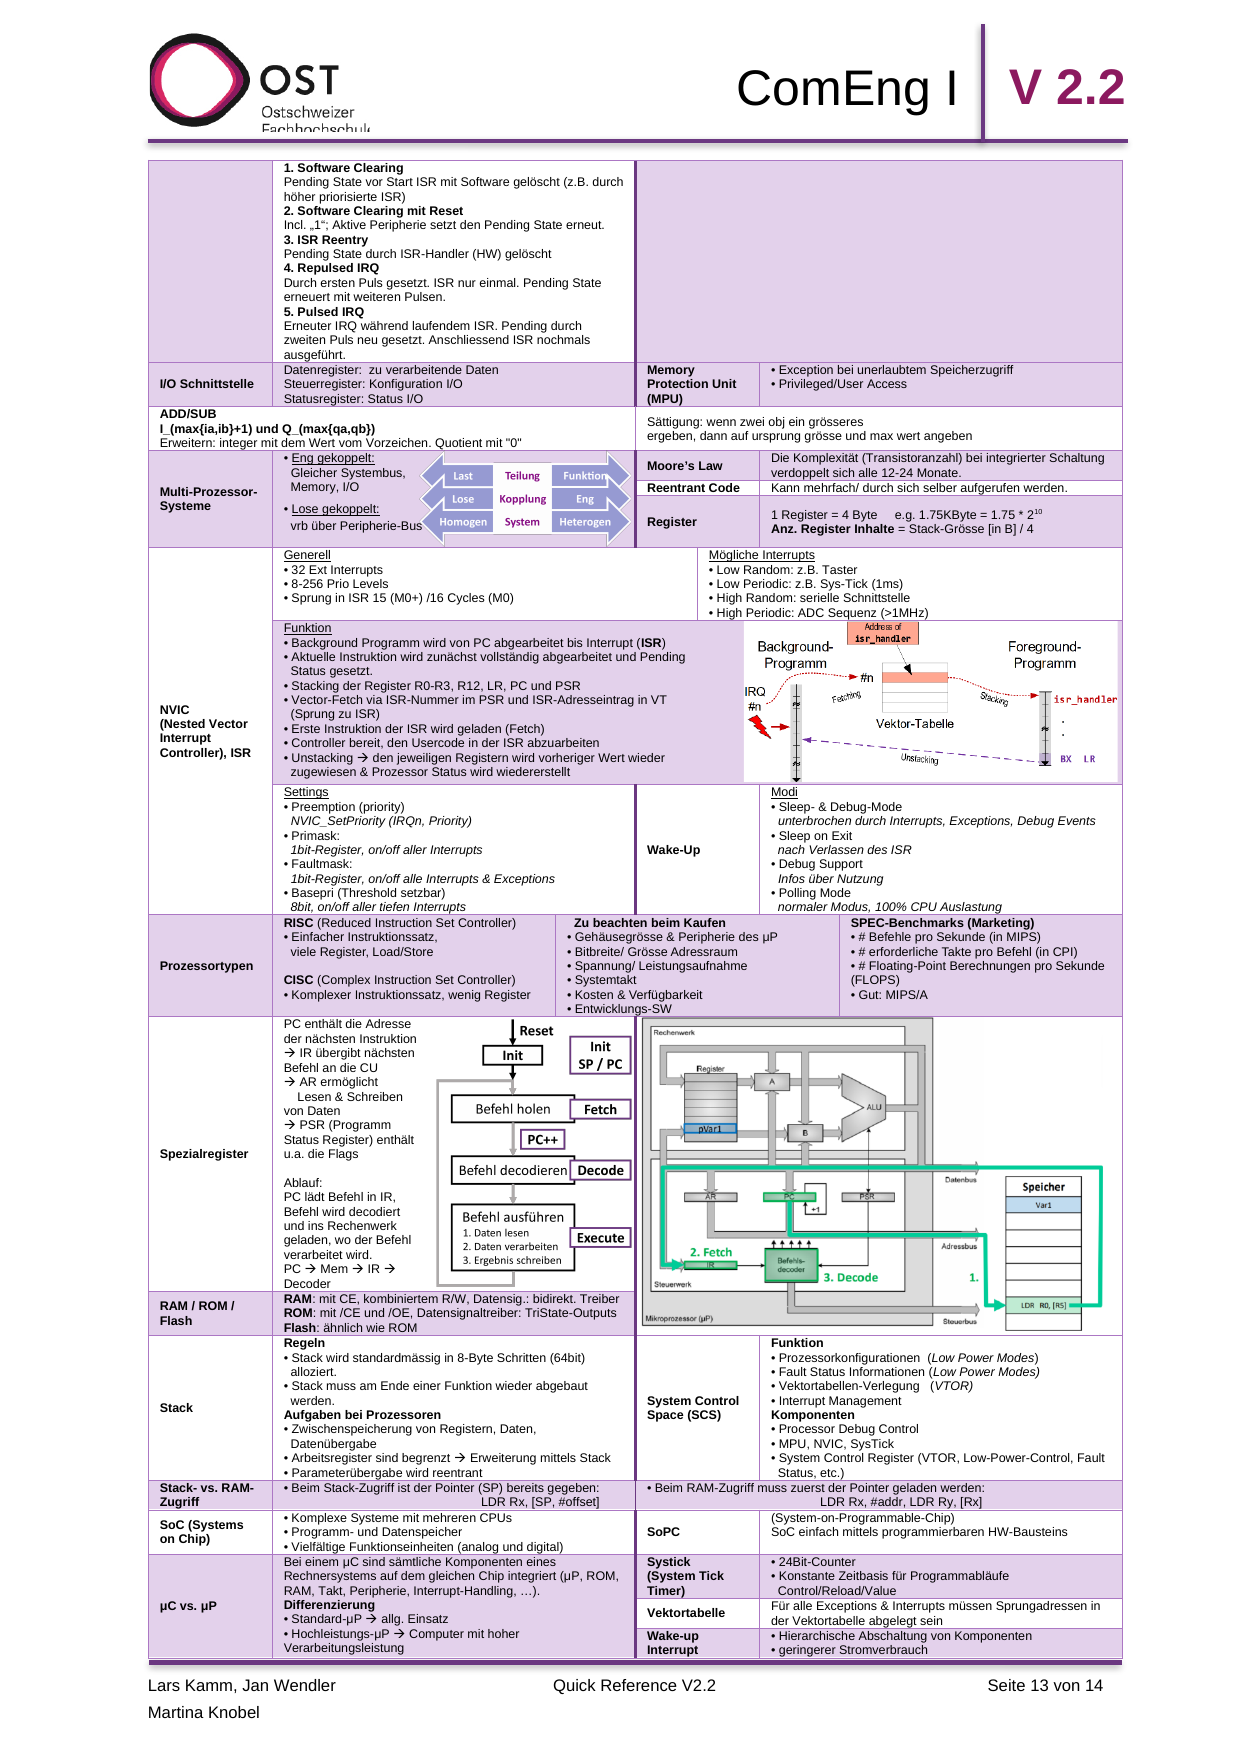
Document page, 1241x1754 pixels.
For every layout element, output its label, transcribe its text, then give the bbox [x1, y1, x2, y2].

table_cell Zu beachten beim Kaufen • Gehäusegrösse & Peripherie des μP • Bitbreite/ Grösse Adressraum • Spannung/ Leistungsaufnahme • Systemtakt • Kosten & Verfügbarkeit • Entwicklungs-SW [556, 915, 839, 1016]
table_cell 1. Software Clearing Pending State vor Start ISR mit Software gelöscht (z.B. durch höher priorisierte ISR) 2. Software Clearing mit Reset Incl. „1“; Aktive Peripherie setzt den Pending State erneut. 3. ISR Reentry Pending State durch ISR-Handler (HW) gelöscht 4. Repulsed IRQ Durch ersten Puls gesetzt. ISR nur einmal. Pending State erneuert mit weiteren Pulsen. 5. Pulsed IRQ Erneuter IRQ während laufendem ISR. Pending durch zweiten Puls neu gesetzt. Anschliessend ISR nochmals ausgeführt. [273, 161, 634, 362]
table_cell Reentrant Code [637, 481, 759, 495]
table_cell RISC (Reduced Instruction Set Controller) • Einfacher Instruktionssatz, viele Register, Load/Store CISC (Complex Instruction Set Controller) • Komplexer Instruktionssatz, wenig Register [273, 915, 555, 1016]
table_cell Bei einem μC sind sämtliche Komponenten eines Rechnersystems auf dem gleichen Chip integriert (μP, ROM, RAM, Takt, Peripherie, Interrupt-Handling, …). Differenzierung • Standard-μP allg. Einsatz • Hochleistungs-μP Computer mit hoher Verarbeitungsleistung • μC Embedded Systems • Digitale Signalprozessoren (DSP) Audio/Video • Software-Prozessorkern (Soft-Core) für SoC [273, 1555, 634, 1657]
table_cell System Control Space (SCS) [637, 1336, 759, 1480]
table_cell (System-on-Programmable-Chip) SoC einfach mittels programmierbaren HW-Bausteins [760, 1511, 1122, 1554]
table_cell • Exception bei unerlaubtem Speicherzugriff • Privileged/User Access [760, 363, 1122, 406]
picture [436, 1017, 633, 1287]
picture [637, 1017, 1104, 1331]
table_cell Wake-Up [637, 785, 759, 914]
picture [419, 450, 632, 547]
table_cell Vektortabelle [637, 1599, 759, 1628]
table_cell • Beim Stack-Zugriff ist der Pointer (SP) bereits gegeben: LDR Rx, [SP, #offset] [273, 1481, 635, 1509]
table_cell Settings • Preemption (priority) NVIC_SetPriority (IRQn, Priority) • Primask: 1bit-Register, on/off aller Interrupts • Faultmask: 1bit-Register, on/off alle Interrupts & Exceptions • Basepri (Threshold setzbar) 8bit, on/off aller tiefen Interrupts [273, 785, 634, 914]
table_cell Kann mehrfach/ durch sich selber aufgerufen werden. [760, 481, 1122, 495]
table_cell • Komplexe Systeme mit mehreren CPUs • Programm- und Datenspeicher • Vielfältige Funktionseinheiten (analog und digital) [273, 1511, 634, 1554]
table_cell Systick (System Tick Timer) [637, 1555, 759, 1598]
table_cell • Eng gekoppelt: Gleicher Systembus, Memory, I/O • Lose gekoppelt: vrb über Peripherie-Bus [273, 451, 419, 547]
table_cell PC enthält die Adresse der nächsten Instruktion IR übergibt nächsten Befehl an die CU AR ermöglicht Lesen & Schreiben von Daten PSR (Programm Status Register) enthält u.a. die Flags Ablauf: PC lädt Befehl in IR, Befehl wird decodiert und ins Rechenwerk geladen, wo der Befehl verarbeitet wird. PC Mem IR Decoder [273, 1017, 634, 1291]
table_cell Regeln • Stack wird standardmässig in 8-Byte Schritten (64bit) alloziert. • Stack muss am Ende einer Funktion wieder abgebaut werden. Aufgaben bei Prozessoren • Zwischenspeicherung von Registern, Daten, Datenübergabe • Arbeitsregister sind begrenzt Erweiterung mittels Stack • Parameterübergabe wird reentrant [273, 1336, 634, 1480]
table_cell μC vs. μP [149, 1555, 272, 1657]
table_cell Sättigung: wenn zwei obj ein grösseres ergeben, dann auf ursprung grösse und max wert angeben [636, 407, 1122, 450]
table_cell Prozessortypen [149, 915, 272, 1016]
table_cell Generell • 32 Ext Interrupts • 8-256 Prio Levels • Sprung in ISR 15 (M0+) /16 Cycles (M0) [273, 548, 697, 620]
table_cell Für alle Exceptions & Interrupts müssen Sprungadressen in der Vektortabelle abgelegt sein [760, 1599, 1122, 1628]
table_cell • Beim RAM-Zugriff muss zuerst der Pointer geladen werden: LDR Rx, #addr, LDR Ry, [Rx] [636, 1481, 1122, 1509]
table_cell ADD/SUB I_(max{ia,ib}+1) und Q_(max{qa,qb}) Erweitern: integer mit dem Wert vom Vorzeichen. Quotient mit "0" [149, 407, 635, 450]
table_cell Spezialregister [149, 1017, 272, 1291]
table_cell I/O Schnittstelle [149, 363, 272, 406]
table_cell SPEC-Benchmarks (Marketing) • # Befehle pro Sekunde (in MIPS) • # erforderliche Takte pro Befehl (in CPI) • # Floating-Point Berechnungen pro Sekunde (FLOPS) • Gut: MIPS/A [840, 915, 1122, 1016]
table_cell Stack- vs. RAM-Zugriff [149, 1481, 272, 1509]
table_cell Moore’s Law [637, 451, 759, 480]
table_cell Modi • Sleep- & Debug-Mode unterbrochen durch Interrupts, Exceptions, Debug Events • Sleep on Exit nach Verlassen des ISR • Debug Support Infos über Nutzung • Polling Mode normaler Modus, 100% CPU Auslastung [760, 785, 1122, 914]
table_cell RAM: mit CE, kombiniertem R/W, Datensig.: bidirekt. Treiber ROM: mit /CE und /OE, Datensignaltreiber: TriState-Outputs Flash: ähnlich wie ROM [273, 1292, 634, 1335]
table_cell Funktion • Prozessorkonfigurationen (Low Power Modes) • Fault Status Informationen (Low Power Modes) • Vektortabellen-Verlegung (VTOR) • Interrupt Management Komponenten • Processor Debug Control • MPU, NVIC, SysTick • System Control Register (VTOR, Low-Power-Control, Fault Status, etc.) [760, 1336, 1122, 1480]
table_cell Register [637, 496, 759, 547]
table_cell Stack [149, 1336, 272, 1480]
table_cell • 24Bit-Counter • Konstante Zeitbasis für Programmabläufe Control/Reload/Value [760, 1555, 1122, 1598]
table_cell NVIC (Nested Vector Interrupt Controller), ISR [149, 548, 272, 914]
table_cell 1 Register = 4 Byte e.g. 1.75KByte = 1.75 * 210 Anz. Register Inhalte = Stack-Grösse [in B] / 4 [760, 496, 1122, 547]
table_cell Die Komplexität (Transistoranzahl) bei integrierter Schaltung verdoppelt sich alle 12-24 Monate. [760, 451, 1122, 480]
table_cell Mögliche Interrupts • Low Random: z.B. Taster • Low Periodic: z.B. Sys-Tick (1ms) • High Random: serielle Schnittstelle • High Periodic: ADC Sequenz (>1MHz) [698, 548, 1122, 620]
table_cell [760, 1629, 1122, 1657]
table_cell [637, 1017, 1122, 1335]
table_cell Funktion • Background Programm wird von PC abgearbeitet bis Interrupt (ISR) • Aktuelle Instruktion wird zunächst vollständig abgearbeitet und Pending Status gesetzt. • Stacking der Register R0-R3, R12, LR, PC und PSR • Vector-Fetch via ISR-Nummer im PSR und ISR-Adresseintrag in VT (Sprung zu ISR) • Erste Instruktion der ISR wird geladen (Fetch) • Controller bereit, den Usercode in der ISR abzuarbeiten • Unstacking den jeweiligen Registern wird vorheriger Wert wieder zugewiesen & Prozessor Status wird wiedererstellt [273, 621, 1122, 784]
table_cell SoC (Systems on Chip) [149, 1511, 272, 1554]
picture [147, 33, 370, 131]
table_cell SoPC [637, 1511, 759, 1554]
table_cell RAM / ROM / Flash [149, 1292, 272, 1335]
table_cell Datenregister: zu verarbeitende Daten Steuerregister: Konfiguration I/O Statusregister: Status I/O [273, 363, 634, 406]
picture [742, 621, 1118, 781]
table_cell Memory Protection Unit (MPU) [637, 363, 759, 406]
table_cell Multi-Prozessor-Systeme [149, 451, 272, 547]
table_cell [637, 1629, 759, 1657]
